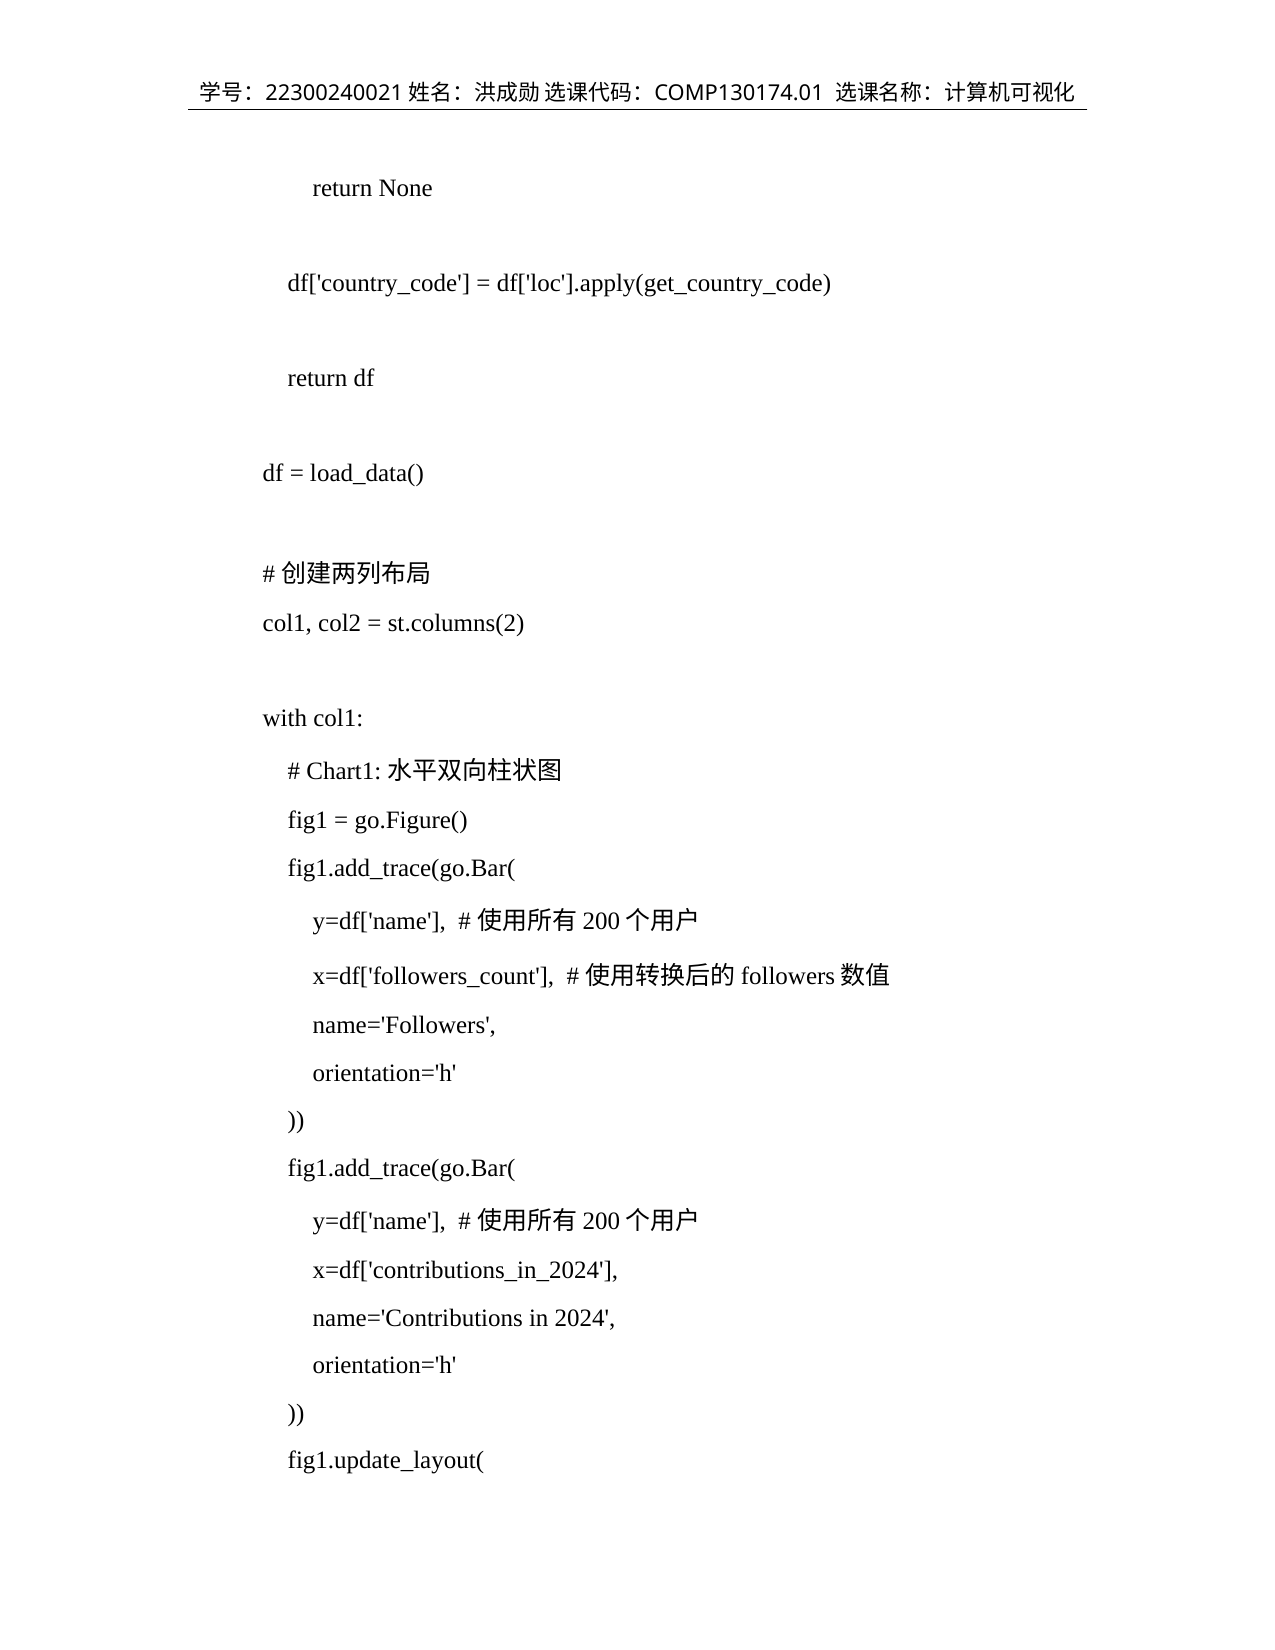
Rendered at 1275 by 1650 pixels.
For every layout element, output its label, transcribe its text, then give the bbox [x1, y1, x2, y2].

text name='Followers', [262, 1011, 1087, 1039]
text y=df['name'], # 使用所有200个用户 [262, 1201, 1087, 1237]
text orientation='h' [262, 1351, 1087, 1379]
text orientation='h' [262, 1058, 1087, 1087]
text fig1.add_trace(go.Bar( [262, 1153, 1087, 1182]
text # Chart1: 水平双向柱状图 [262, 751, 1087, 787]
text return df [262, 363, 1087, 392]
text df['country_code'] = df['loc'].apply(get_country_code) [262, 268, 1087, 297]
text return None [262, 173, 1087, 202]
text col1, col2 = st.columns(2) [262, 608, 1087, 637]
text fig1.update_layout( [262, 1446, 1087, 1474]
text x=df['followers_count'], # 使用转换后的followers数值 [262, 956, 1087, 992]
text # 创建两列布局 [262, 553, 1087, 589]
text fig1 = go.Figure() [262, 806, 1087, 834]
text fig1.add_trace(go.Bar( [262, 853, 1087, 882]
text y=df['name'], # 使用所有200个用户 [262, 901, 1087, 937]
text df = load_data() [262, 458, 1087, 487]
text with col1: [262, 703, 1087, 732]
text )) [262, 1398, 1087, 1427]
text )) [262, 1106, 1087, 1134]
text x=df['contributions_in_2024'], [262, 1256, 1087, 1284]
text name='Contributions in 2024', [262, 1303, 1087, 1332]
